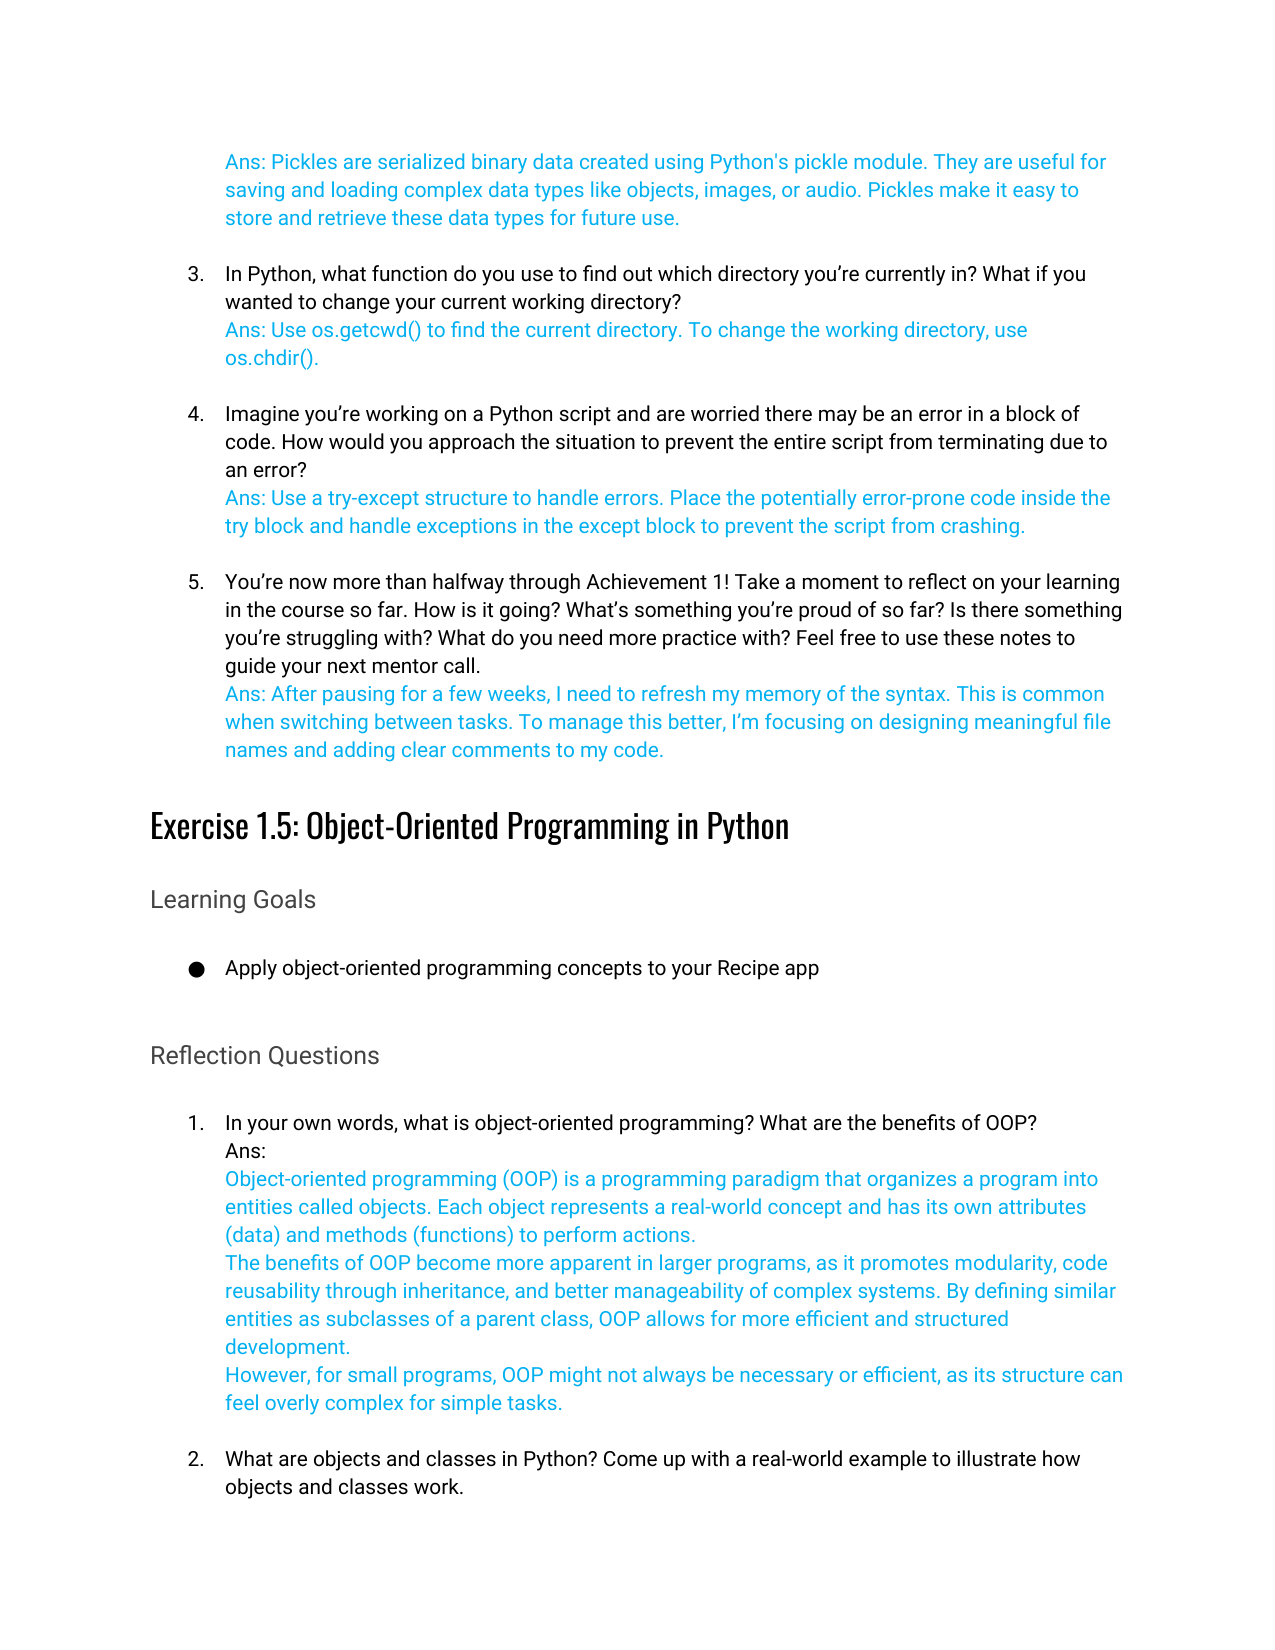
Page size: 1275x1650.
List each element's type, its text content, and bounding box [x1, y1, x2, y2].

list Apply object-oriented programming concepts to your Recipe app [187, 956, 1125, 980]
text Ans: [225, 1139, 1125, 1163]
list What are objects and classes in Python? Come up with a real-world example to illustrate how objects and classes work. [187, 1447, 1125, 1499]
text The benefits of OOP become more apparent in larger programs, as it promotes modularity, code reusability through inheritance, and better manageability of complex systems. By defining similar entities as subclasses of a parent class, OOP allows for more efficient and structured development. [225, 1251, 1125, 1359]
text Ans: Use a try-except structure to handle errors. Place the potentially error-prone code inside the try block and handle exceptions in the except block to prevent the script from crashing. [225, 486, 1125, 539]
subtitle Reflection Questions [150, 1041, 1125, 1070]
subtitle Learning Goals [150, 886, 1125, 915]
list In your own words, what is object-oriented programming? What are the benefits of OOP? [187, 1111, 1125, 1135]
list You’re now more than halfway through Achievement 1! Take a moment to reflect on your learning in the course so far. How is it going? What’s something you’re proud of so far? Is there something you’re struggling with? What do you need more practice with? Feel free to use these notes to guide your next mentor call. [187, 570, 1125, 679]
list Imagine you’re working on a Python script and are worried there may be an error in a block of code. How would you approach the situation to prevent the entire script from terminating due to an error? [187, 402, 1125, 483]
subtitle Exercise 1.5: Object-Oriented Programming in Python [150, 800, 1125, 849]
text Ans: After pausing for a few weeks, I need to refresh my memory of the syntax. This is common when switching between tasks. To manage this better, I’m focusing on designing meaningful file names and adding clear comments to my code. [225, 682, 1125, 763]
text Ans: Use os.getcwd() to find the current directory. To change the working directory, use os.chdir(). [225, 318, 1125, 371]
text Ans: Pickles are serialized binary data created using Python's pickle module. They are useful for saving and loading complex data types like objects, images, or audio. Pickles make it easy to store and retrieve these data types for future use. [225, 150, 1125, 230]
text Object-oriented programming (OOP) is a programming paradigm that organizes a program into entities called objects. Each object represents a real-world concept and has its own attributes (data) and methods (functions) to perform actions. [225, 1167, 1125, 1247]
list In Python, what function do you use to find out which directory you’re currently in? What if you wanted to change your current working directory? [187, 262, 1125, 314]
text However, for small programs, OOP might not always be necessary or efficient, as its structure can feel overly complex for simple tasks. [225, 1363, 1125, 1416]
